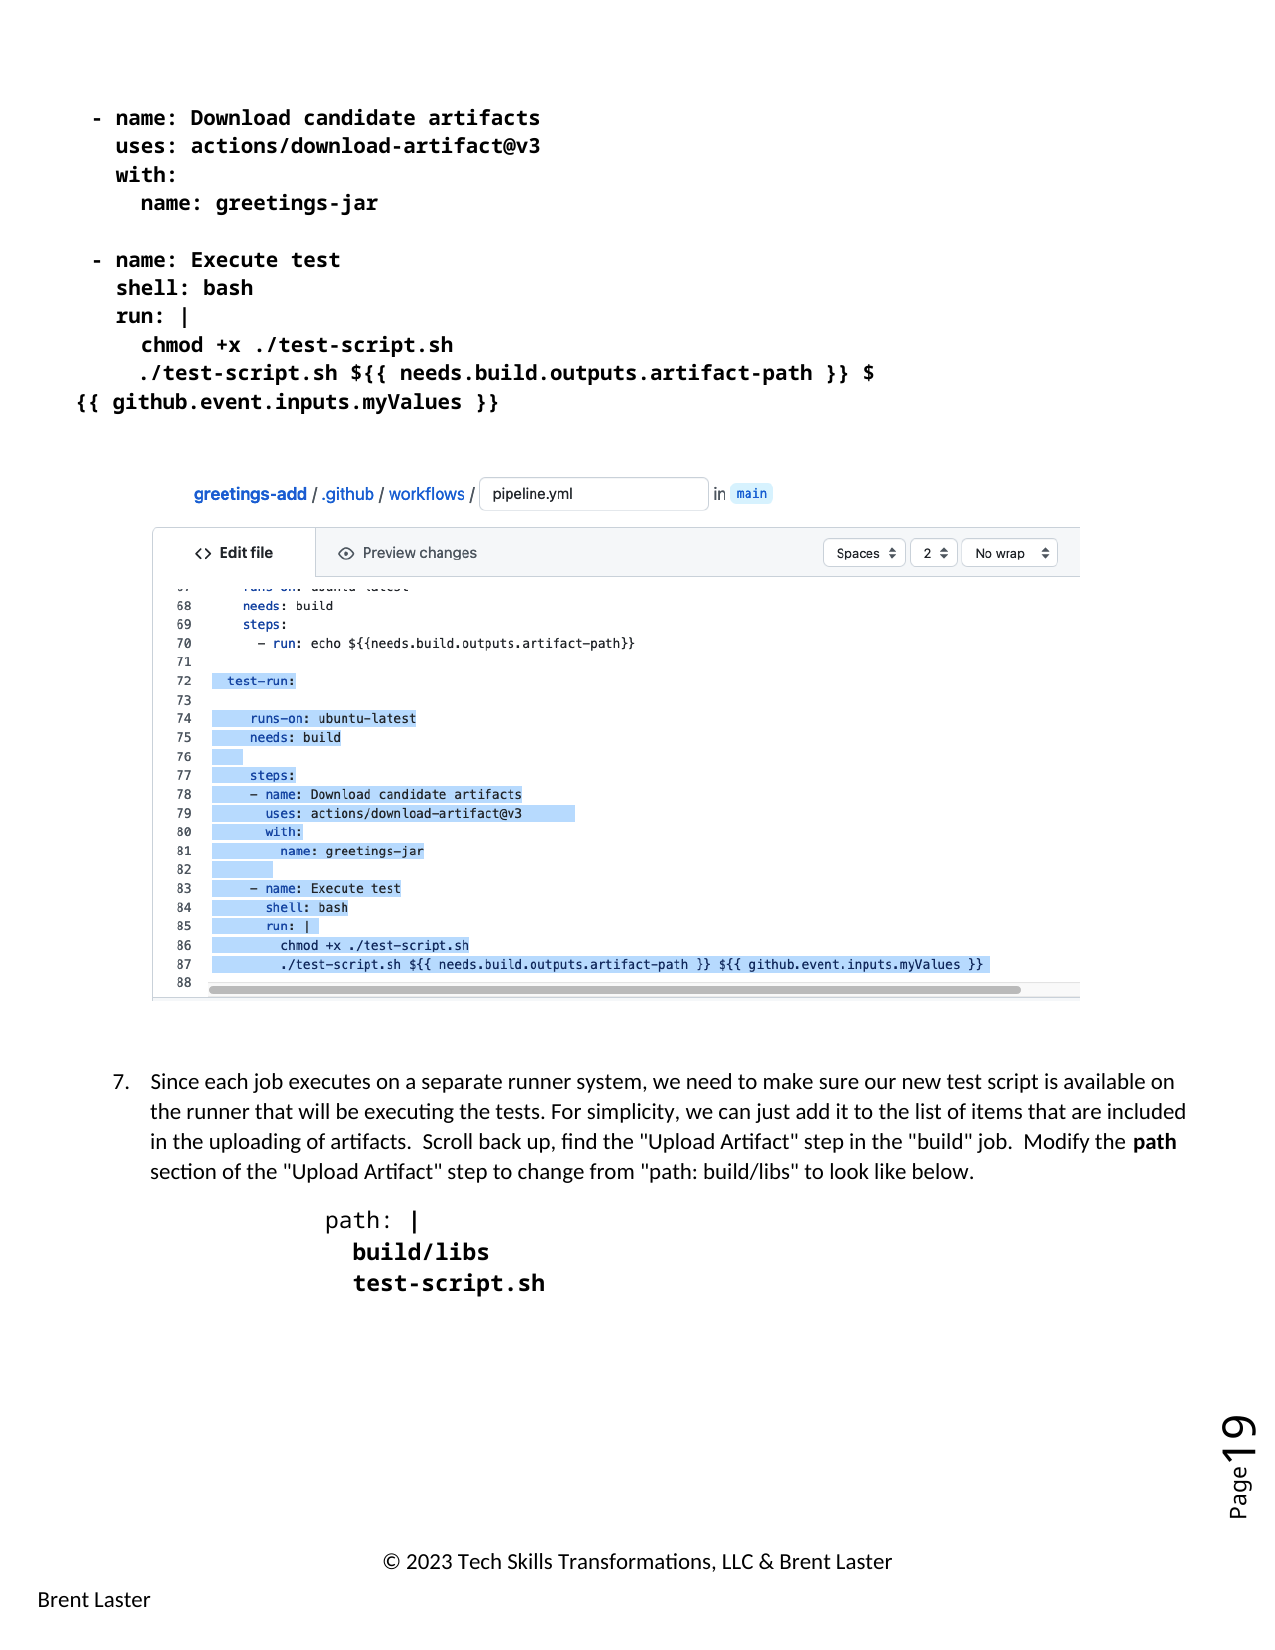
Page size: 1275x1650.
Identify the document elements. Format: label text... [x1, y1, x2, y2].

text shell: bash [28, 273, 1200, 302]
text 7. Since each job executes on a separate runner system, we need to make sure our new test script is available on the runner that will be executing the tests. For simplicity, we can just add it to the list of items that are included in the uploading of artifacts. Scroll back up, find the "Upload Artifact" step in the "build" job. Modify the path section of the "Upload Artifact" step to change from "path: build/libs" to look like below. [112, 1067, 1200, 1185]
picture [131, 462, 1080, 1001]
text test-script.sh [187, 1267, 1200, 1298]
text path: | [187, 1204, 1200, 1236]
text name: greetings-jar [28, 188, 1200, 217]
text build/libs [187, 1236, 1200, 1267]
text - name: Execute test [28, 245, 1200, 273]
text with: [28, 160, 1200, 188]
text ./test-script.sh ${{ needs.build.outputs.artifact-path }} ${{ github.event.inputs.myValues }} [75, 358, 1200, 415]
text uses: actions/download-artifact@v3 [28, 131, 1200, 160]
text run: | [28, 302, 1200, 330]
text chmod +x ./test-script.sh [28, 330, 1200, 358]
text - name: Download candidate artifacts [28, 103, 1200, 131]
